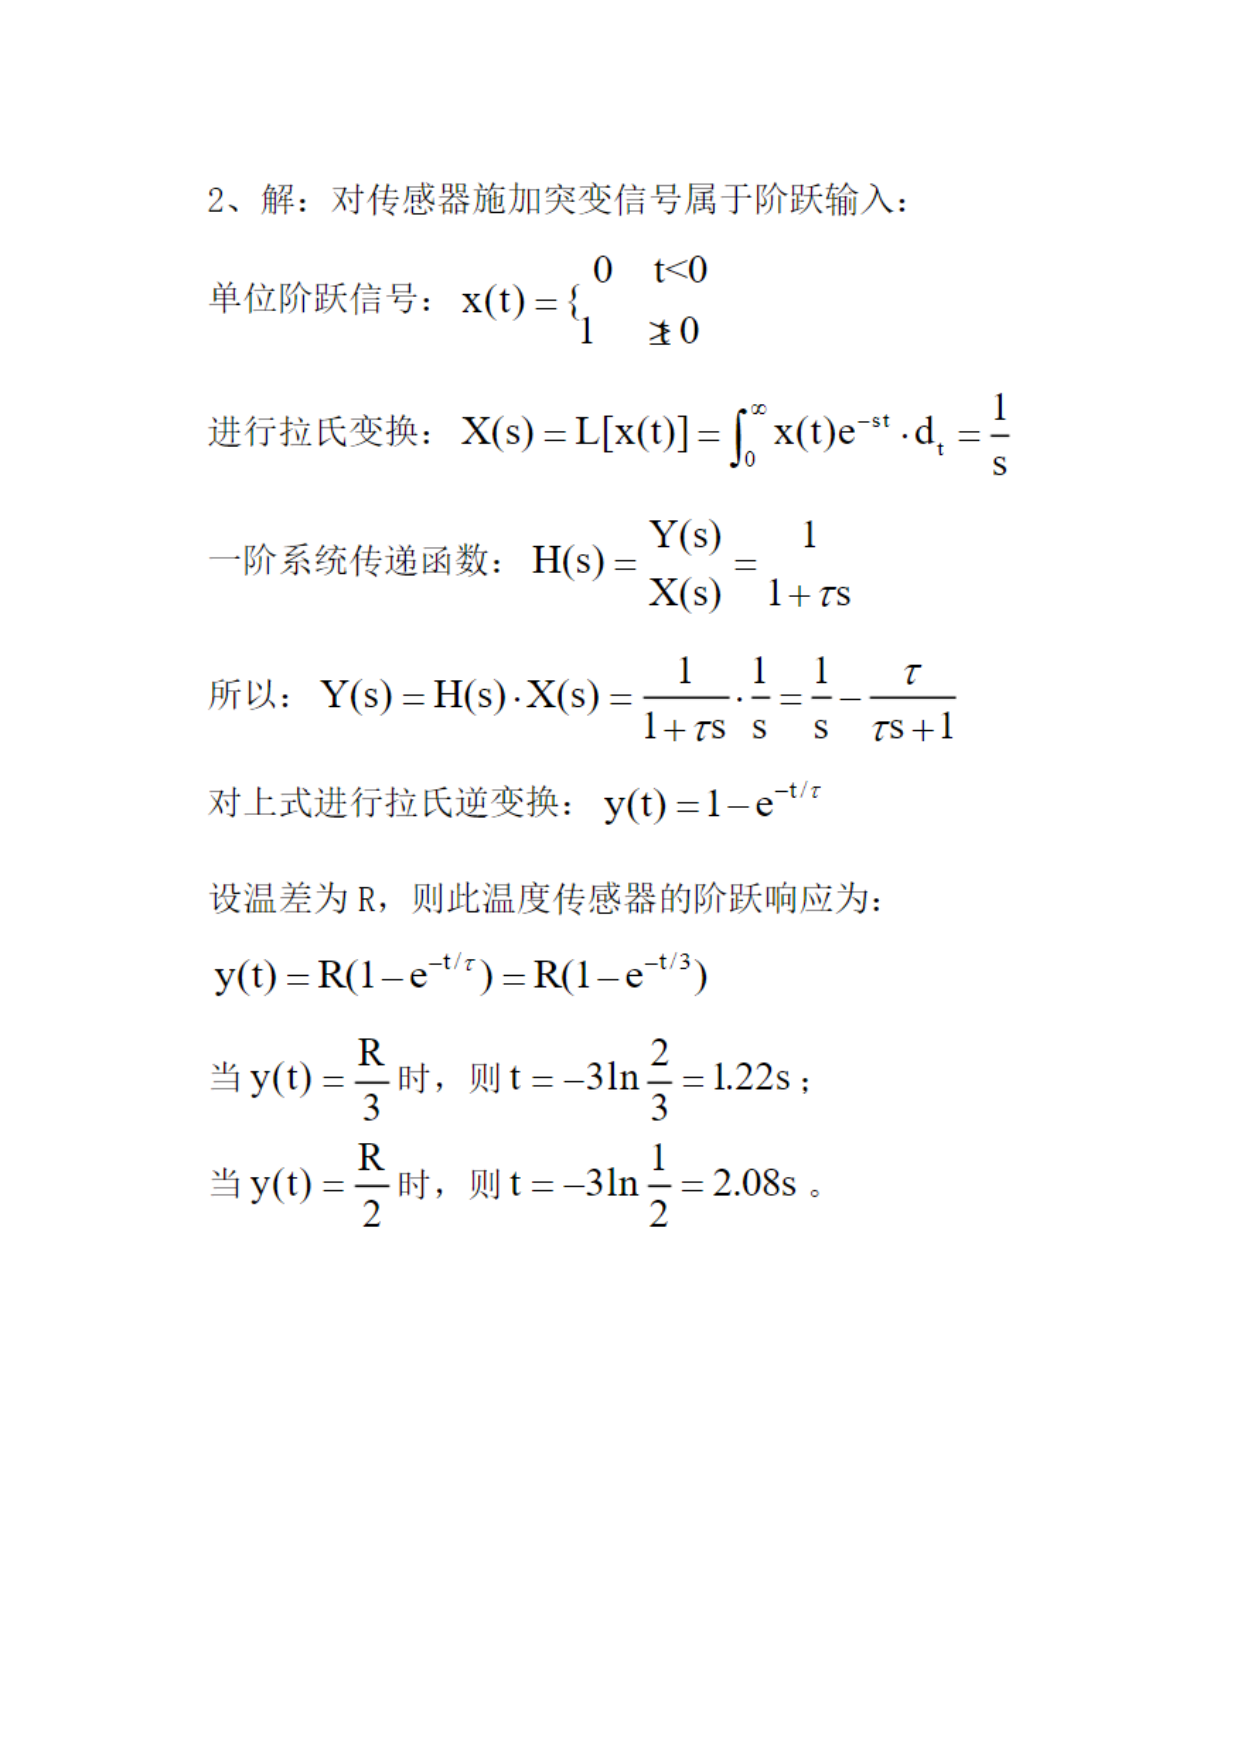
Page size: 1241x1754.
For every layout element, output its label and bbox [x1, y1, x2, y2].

picture [187, 162, 1053, 1251]
